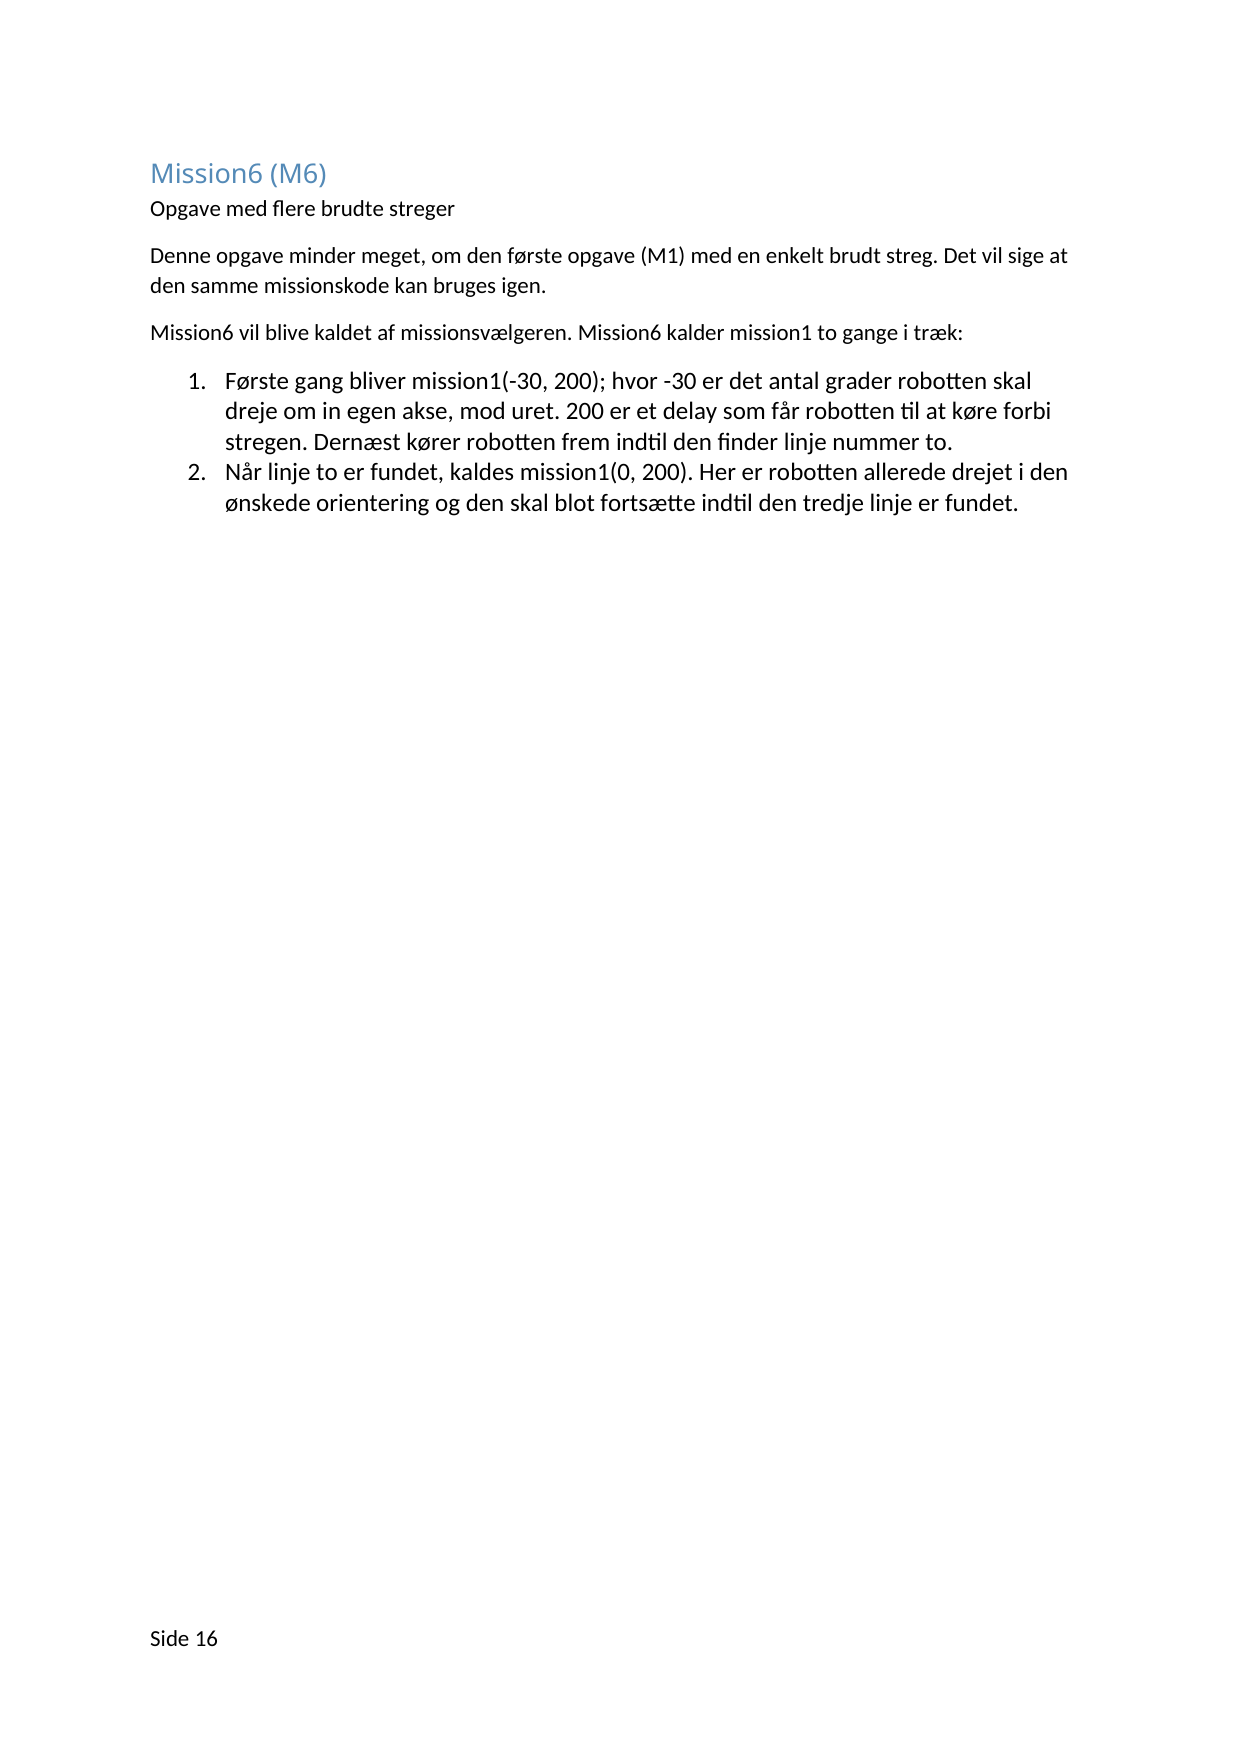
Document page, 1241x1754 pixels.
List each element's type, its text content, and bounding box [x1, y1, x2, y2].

list Når linje to er fundet, kaldes mission1(0, 200). Her er robotten allerede drejet i den ønskede orientering og den skal blot fortsætte indtil den tredje linje er fundet. [187, 456, 1090, 517]
text Mission6 vil blive kaldet af missionsvælgeren. Mission6 kalder mission1 to gange i træk: [150, 318, 1090, 346]
list Første gang bliver mission1(-30, 200); hvor -30 er det antal grader robotten skal dreje om in egen akse, mod uret. 200 er et delay som får robotten til at køre forbi stregen. Dernæst kører robotten frem indtil den finder linje nummer to. [187, 365, 1090, 456]
subtitle Mission6 (M6) [150, 154, 1090, 191]
text Opgave med flere brudte streger [150, 194, 1090, 222]
text Denne opgave minder meget, om den første opgave (M1) med en enkelt brudt streg. Det vil sige at den samme missionskode kan bruges igen. [150, 241, 1090, 299]
